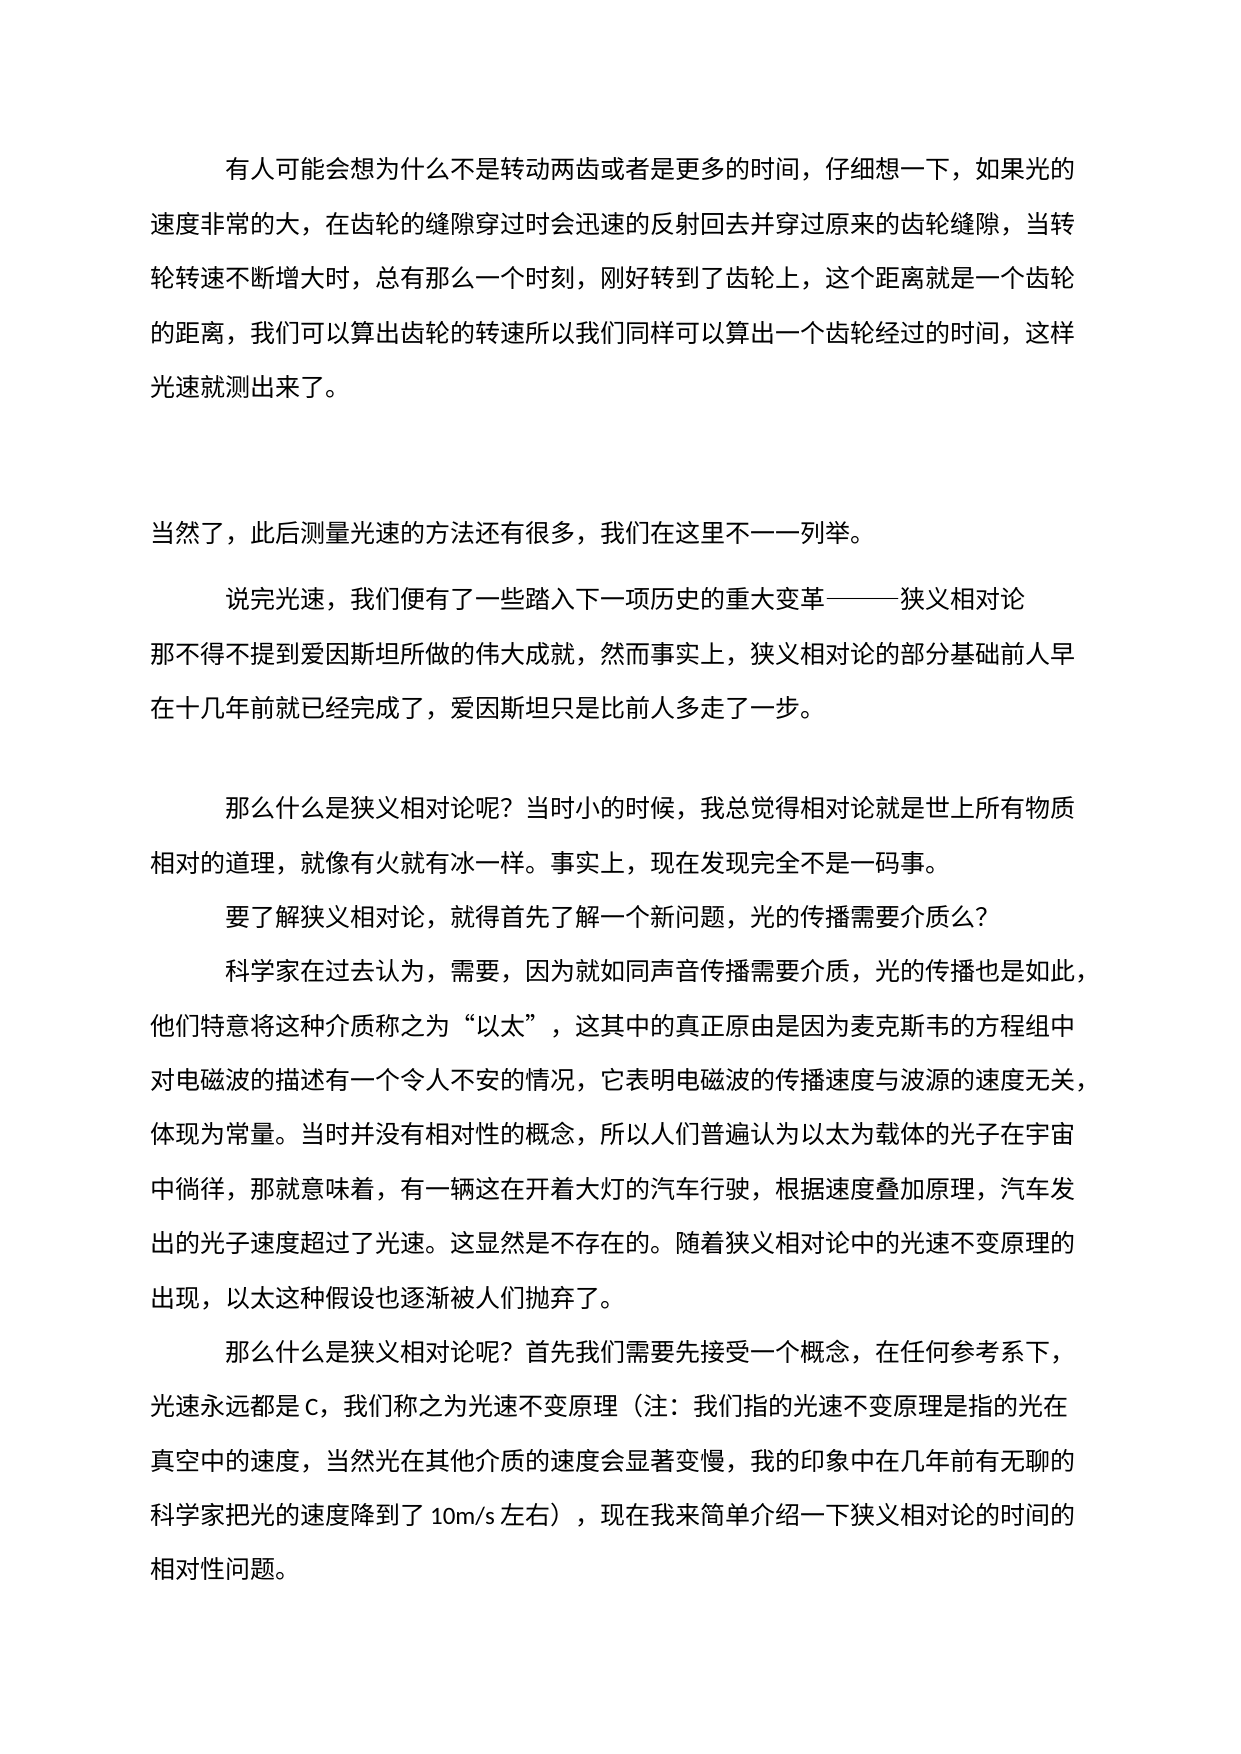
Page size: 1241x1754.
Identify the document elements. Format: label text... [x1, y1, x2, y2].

text 当然了，此后测量光速的方法还有很多，我们在这里不一一列举。 [150, 513, 1090, 549]
text 有人可能会想为什么不是转动两齿或者是更多的时间，仔细想一下，如果光的速度非常的大，在齿轮的缝隙穿过时会迅速的反射回去并穿过原来的齿轮缝隙，当转轮转速不断增大时，总有那么一个时刻，刚好转到了齿轮上，这个距离就是一个齿轮的距离，我们可以算出齿轮的转速所以我们同样可以算出一个齿轮经过的时间，这样光速就测出来了。 [150, 150, 1090, 404]
text 科学家在过去认为，需要，因为就如同声音传播需要介质，光的传播也是如此，他们特意将这种介质称之为“以太”，这其中的真正原由是因为麦克斯韦的方程组中对电磁波的描述有一个令人不安的情况，它表明电磁波的传播速度与波源的速度无关，体现为常量。当时并没有相对性的概念，所以人们普遍认为以太为载体的光子在宇宙中徜徉，那就意味着，有一辆这在开着大灯的汽车行驶，根据速度叠加原理，汽车发出的光子速度超过了光速。这显然是不存在的。随着狭义相对论中的光速不变原理的出现，以太这种假设也逐渐被人们抛弃了。 [150, 952, 1090, 1314]
text 那不得不提到爱因斯坦所做的伟大成就，然而事实上，狭义相对论的部分基础前人早在十几年前就已经完成了，爱因斯坦只是比前人多走了一步。 [150, 634, 1090, 725]
text 那么什么是狭义相对论呢？首先我们需要先接受一个概念，在任何参考系下，光速永远都是C，我们称之为光速不变原理（注：我们指的光速不变原理是指的光在真空中的速度，当然光在其他介质的速度会显著变慢，我的印象中在几年前有无聊的科学家把光的速度降到了10m/s左右），现在我来简单介绍一下狭义相对论的时间的相对性问题。 [150, 1332, 1090, 1586]
text 说完光速，我们便有了一些踏入下一项历史的重大变革———狭义相对论 [150, 580, 1090, 616]
text 要了解狭义相对论，就得首先了解一个新问题，光的传播需要介质么？ [150, 897, 1090, 934]
text 那么什么是狭义相对论呢？当时小的时候，我总觉得相对论就是世上所有物质相对的道理，就像有火就有冰一样。事实上，现在发现完全不是一码事。 [150, 789, 1090, 879]
